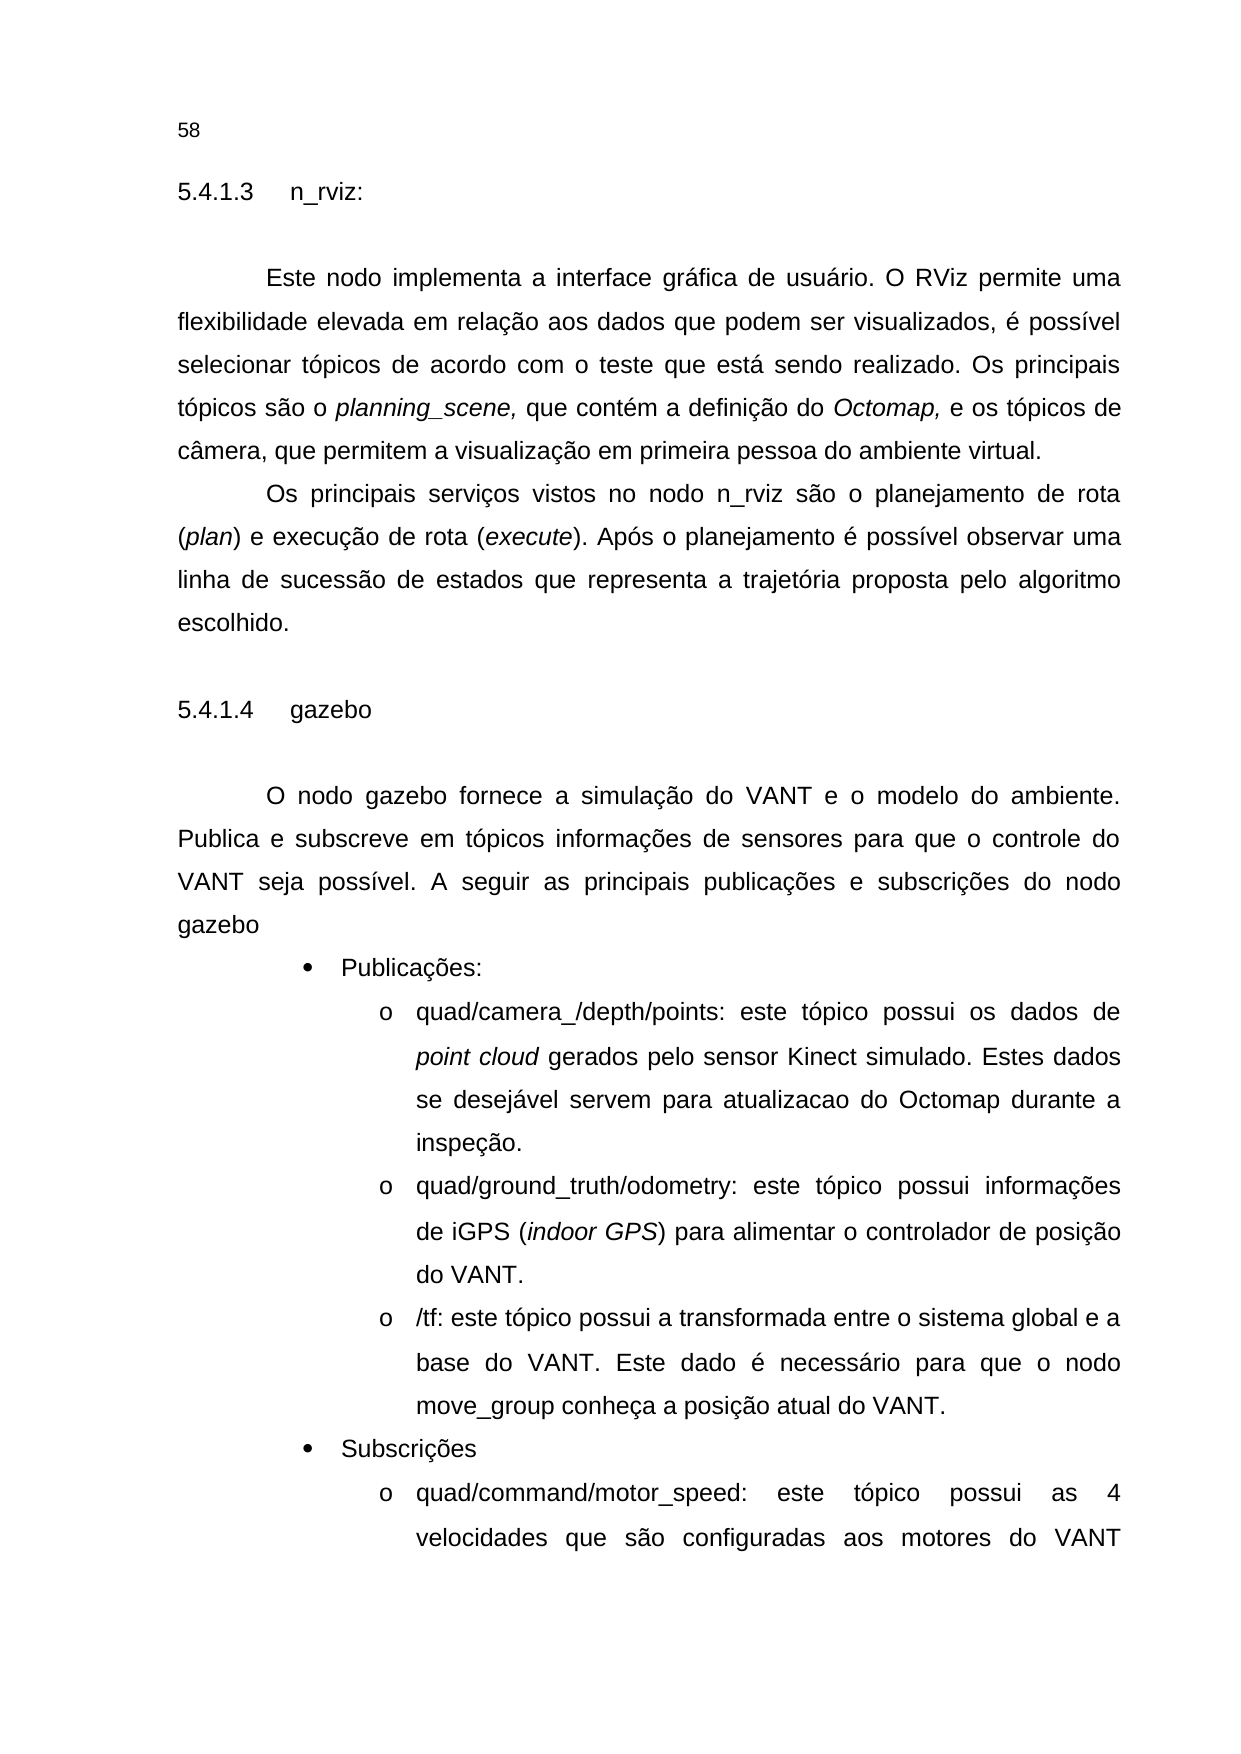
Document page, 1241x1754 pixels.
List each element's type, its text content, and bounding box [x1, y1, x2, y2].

text O nodo gazebo fornece a simulação do VANT e o modelo do ambiente. Publica e subscreve em tópicos informações de sensores para que o controle do VANT seja possível. A seguir as principais publicações e subscrições do nodo gazebo [177, 781, 1122, 939]
text Os principais serviços vistos no nodo n_rviz são o planejamento de rota (plan) e execução de rota (execute). Após o planejamento é possível observar uma linha de sucessão de estados que representa a trajetória proposta pelo algoritmo escolhido. [177, 479, 1122, 637]
list /tf: este tópico possui a transformada entre o sistema global e a base do VANT. Este dado é necessário para que o nodo move_group conheça a posição atual do VANT. [378, 1303, 1122, 1420]
subtitle gazebo [177, 695, 1122, 723]
list quad/ground_truth/odometry: este tópico possui informações de iGPS (indoor GPS) para alimentar o controlador de posição do VANT. [378, 1171, 1122, 1288]
subtitle n_rviz: [177, 177, 1122, 206]
text Este nodo implementa a interface gráfica de usuário. O RViz permite uma flexibilidade elevada em relação aos dados que podem ser visualizados, é possível selecionar tópicos de acordo com o teste que está sendo realizado. Os principais tópicos são o planning_scene, que contém a definição do Octomap, e os tópicos de câmera, que permitem a visualização em primeira pessoa do ambiente virtual. [177, 263, 1122, 465]
list Subscrições [303, 1434, 1122, 1463]
list quad/camera_/depth/points: este tópico possui os dados de point cloud gerados pelo sensor Kinect simulado. Estes dados se desejável servem para atualizacao do Octomap durante a inspeção. [378, 997, 1122, 1157]
list Publicações: [303, 953, 1122, 982]
